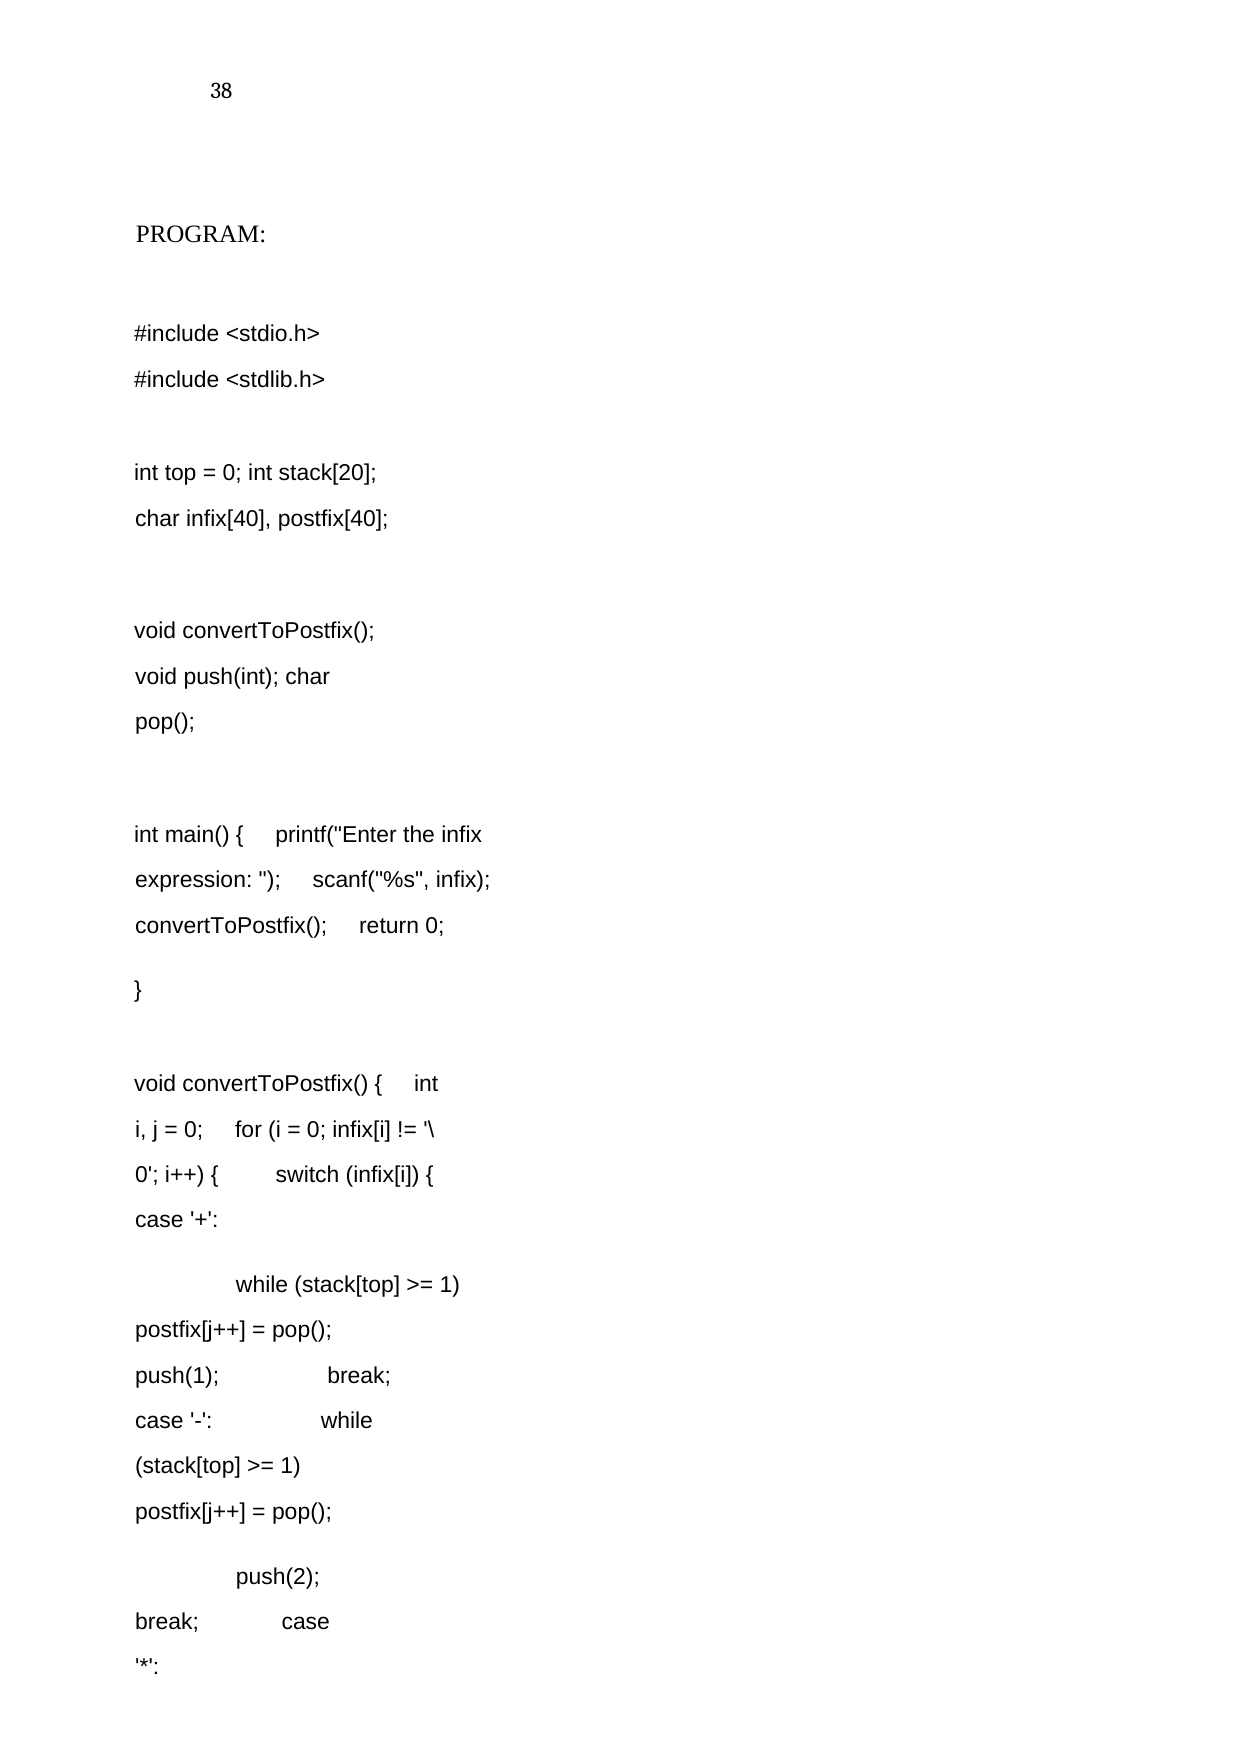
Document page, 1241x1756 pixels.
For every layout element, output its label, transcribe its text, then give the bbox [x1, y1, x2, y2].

text void convertToPostfix(); void push(int); char pop(); [134, 617, 382, 734]
text #include <stdio.h> [134, 319, 1138, 346]
text PROGRAM: [136, 219, 1138, 247]
text void convertToPostfix() { int i, j = 0; for (i = 0; infix[i] != '\0'; i++) { switch (infix[i]) { case '+': [134, 1070, 449, 1233]
text int main() { printf("Enter the infix expression: "); scanf("%s", infix); convertToPostfix(); return 0; [134, 821, 526, 938]
text } [134, 976, 1138, 1003]
text while (stack[top] >= 1) postfix[j++] = pop(); push(1); break; case '-': while (stack[top] >= 1) postfix[j++] = pop(); [134, 1271, 467, 1524]
text push(2); break; case '*': [134, 1563, 355, 1679]
text int top = 0; int stack[20]; char infix[40], postfix[40]; [134, 459, 395, 531]
text #include <stdlib.h> [134, 366, 1138, 392]
